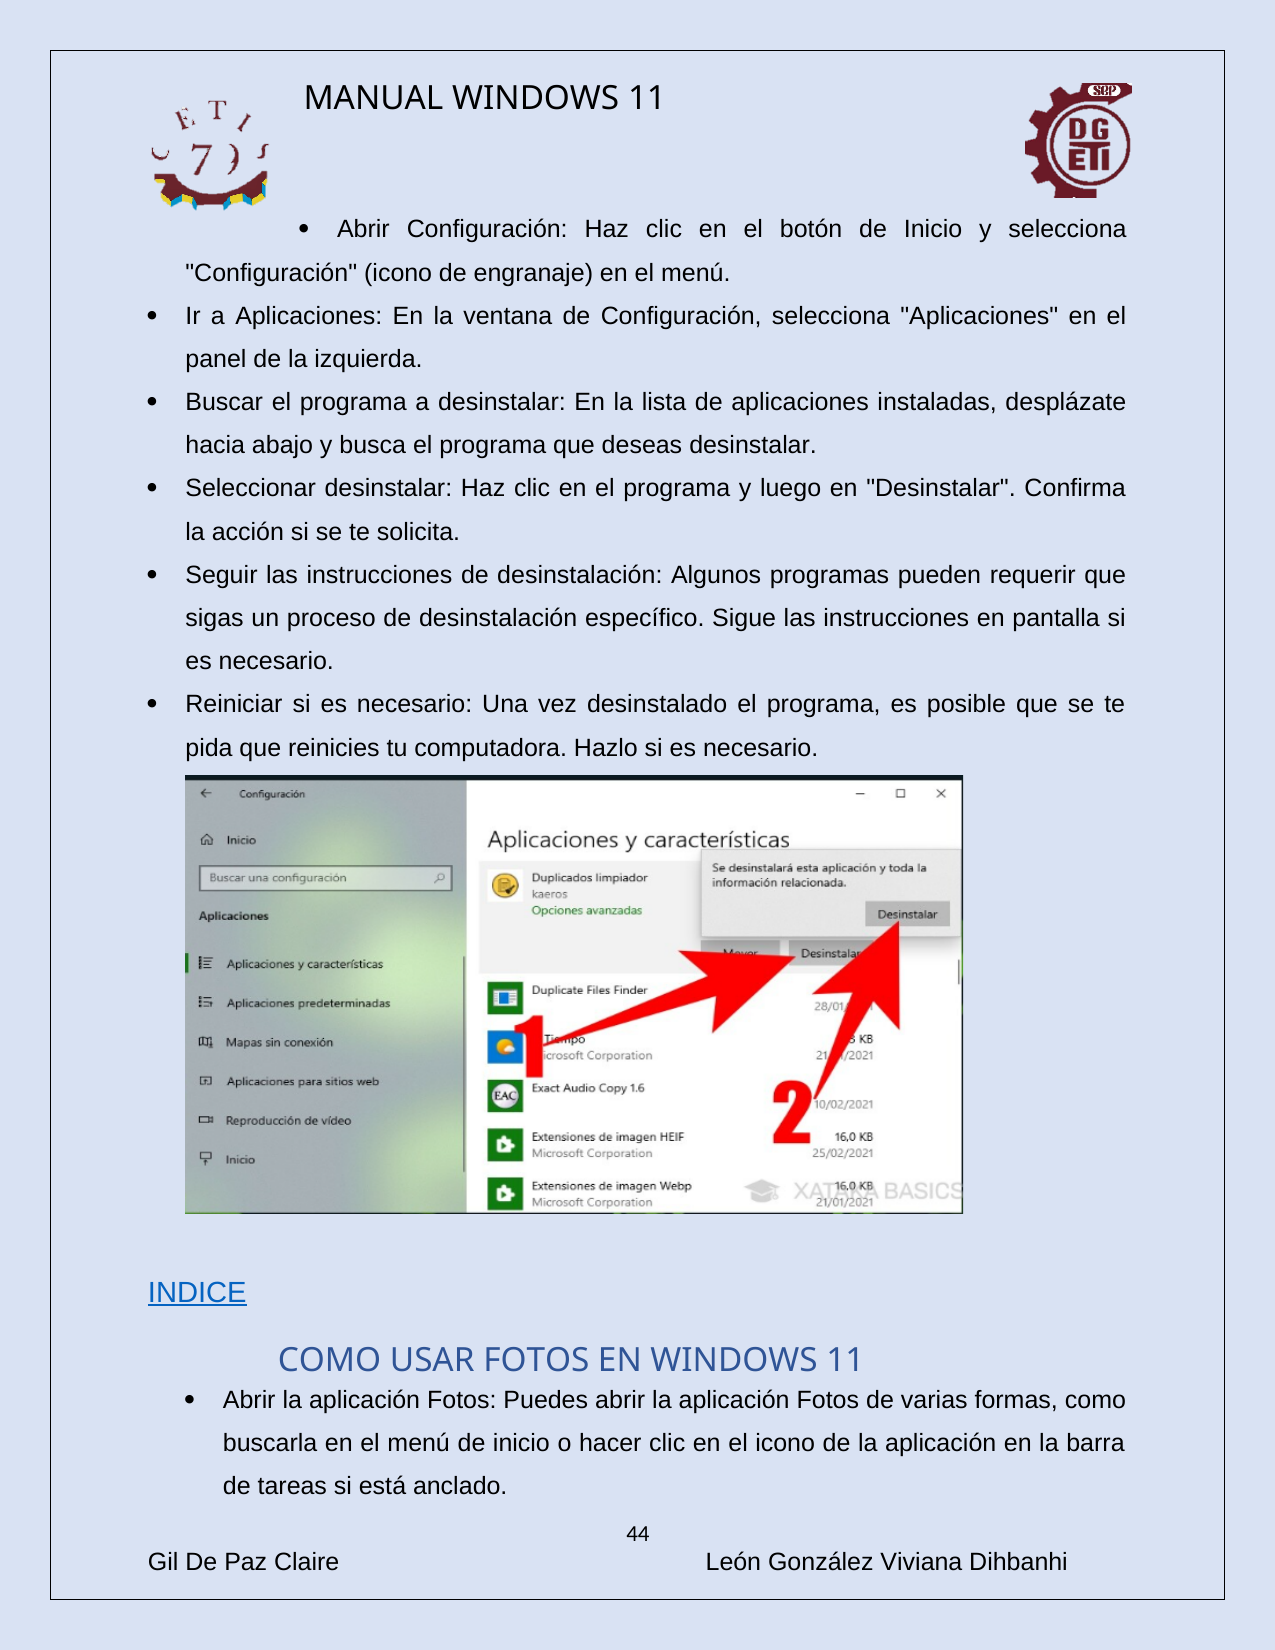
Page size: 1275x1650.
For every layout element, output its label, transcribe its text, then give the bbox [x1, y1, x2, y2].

list Abrir la aplicación Fotos: Puedes abrir la aplicación Fotos de varias formas, como buscarla en el menú de inicio o hacer clic en el icono de la aplicación en la barra de tareas si está anclado. [185, 1385, 1127, 1500]
list Seleccionar desinstalar: Haz clic en el programa y luego en "Desinstalar". Confirma la acción si se te solicita. [148, 473, 1127, 545]
list Seguir las instrucciones de desinstalación: Algunos programas pueden requerir que sigas un proceso de desinstalación específico. Sigue las instrucciones en pantalla si es necesario. [148, 560, 1127, 675]
text INDICE [148, 1275, 1127, 1308]
picture [147, 90, 281, 224]
list Reiniciar si es necesario: Una vez desinstalado el programa, es posible que se te pida que reinicies tu computadora. Hazlo si es necesario. [148, 689, 1127, 761]
picture [185, 775, 964, 1214]
picture [1024, 83, 1138, 199]
subtitle COMO USAR FOTOS EN WINDOWS 11 [148, 1336, 1127, 1381]
list Abrir Configuración: Haz clic en el botón de Inicio y selecciona "Configuración" (icono de engranaje) en el menú. [148, 214, 1127, 286]
list Ir a Aplicaciones: En la ventana de Configuración, selecciona "Aplicaciones" en el panel de la izquierda. [148, 301, 1127, 373]
list Buscar el programa a desinstalar: En la lista de aplicaciones instaladas, desplázate hacia abajo y busca el programa que deseas desinstalar. [148, 387, 1127, 459]
